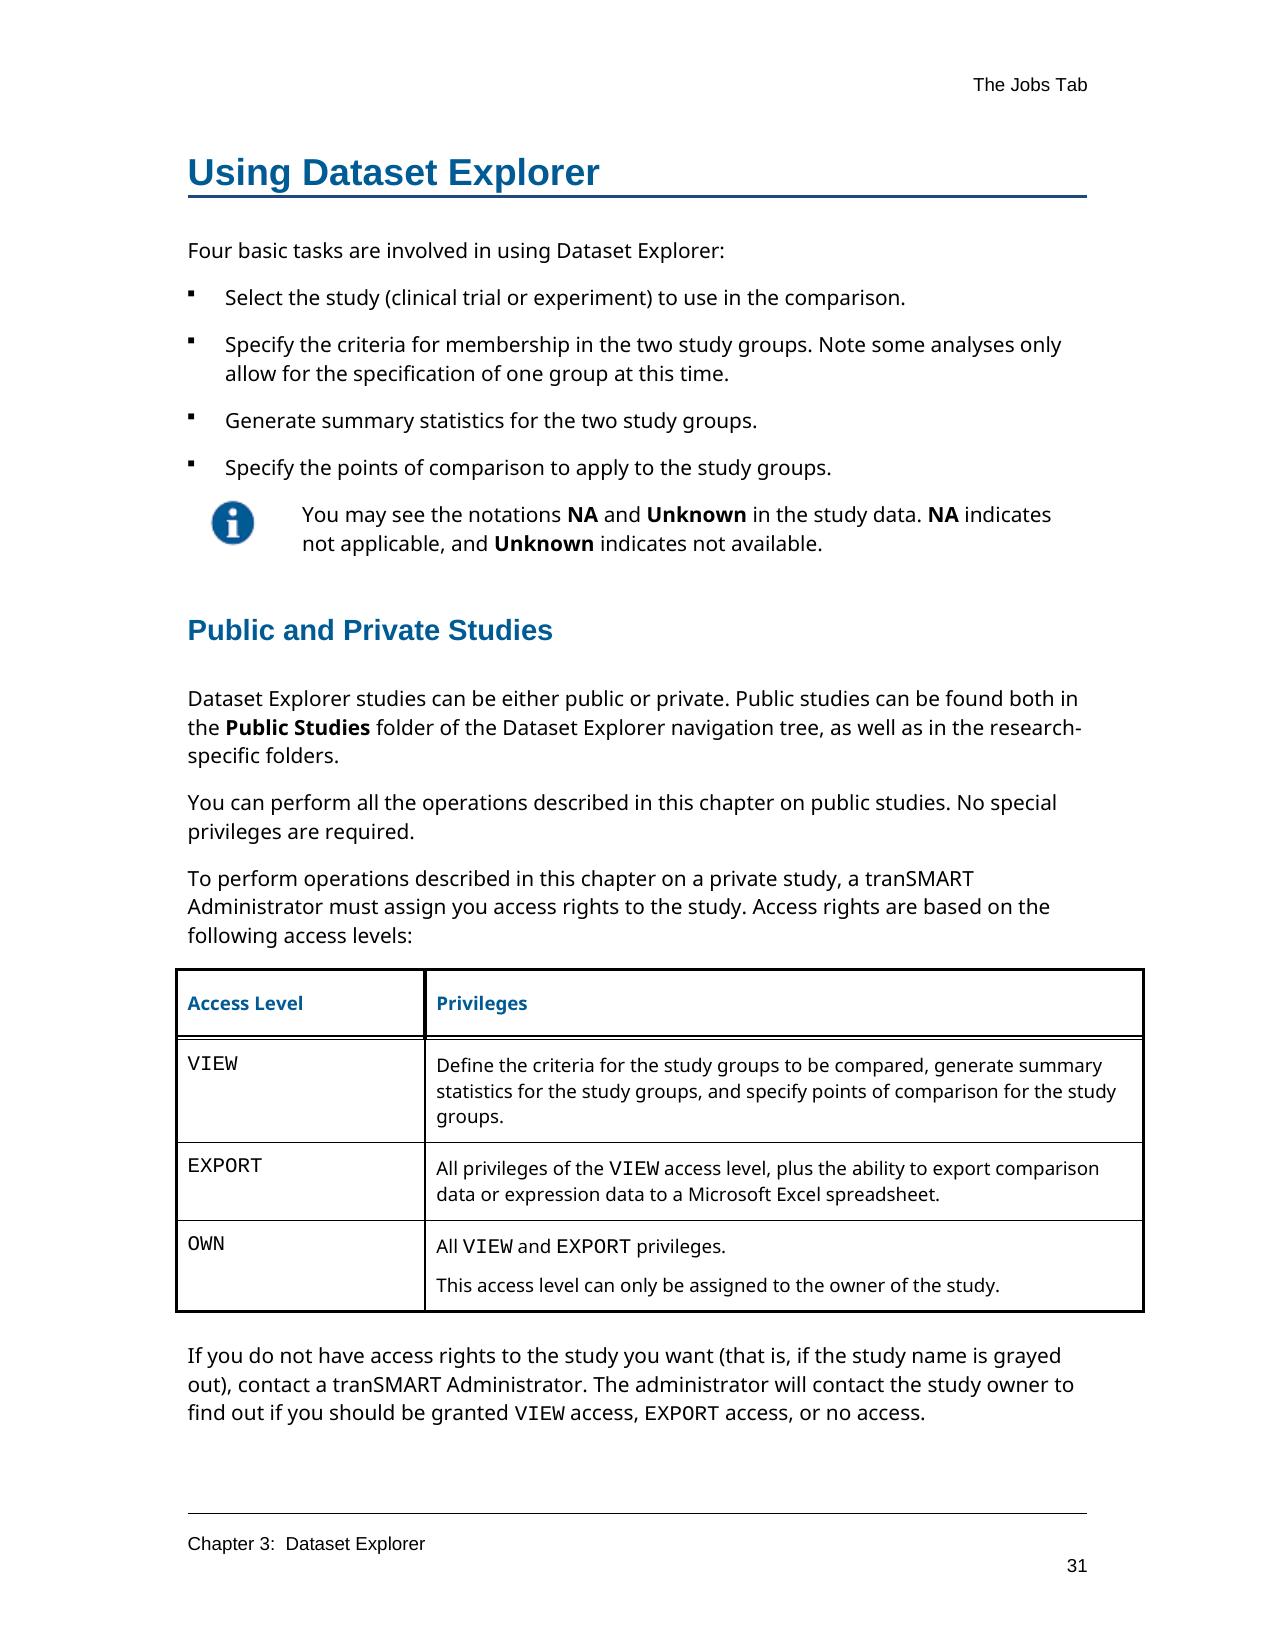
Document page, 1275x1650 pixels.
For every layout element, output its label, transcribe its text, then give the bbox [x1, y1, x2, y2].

text Four basic tasks are involved in using Dataset Explorer: [187, 236, 1087, 264]
list Select the study (clinical trial or experiment) to use in the comparison. [187, 283, 1087, 311]
subtitle Using Dataset Explorer [187, 150, 1087, 198]
subtitle Public and Private Studies [187, 613, 1087, 647]
list Generate summary statistics for the two study groups. [187, 406, 1087, 434]
text You can perform all the operations described in this chapter on public studies. No special privileges are required. [187, 788, 1087, 845]
table_cell OWN [178, 1221, 424, 1310]
text To perform operations described in this chapter on a private study, a tranSMART Administrator must assign you access rights to the study. Access rights are based on the following access levels: [187, 864, 1087, 949]
table_header Access Level [178, 971, 423, 1035]
text Dataset Explorer studies can be either public or private. Public studies can be found both in the Public Studies folder of the Dataset Explorer navigation tree, as well as in the research-specific folders. [187, 684, 1087, 770]
table_header [176, 500, 291, 576]
table_cell EXPORT [178, 1143, 424, 1219]
table_header Privileges [427, 971, 1142, 1035]
picture [205, 500, 262, 546]
table_cell All privileges of the VIEW access level, plus the ability to export comparison data or expression data to a Microsoft Excel spreadsheet. [426, 1143, 1142, 1219]
table_header You may see the notations NA and Unknown in the study data. NA indicates not applicable, and Unknown indicates not available. [291, 500, 1099, 576]
text If you do not have access rights to the study you want (that is, if the study name is grayed out), contact a tranSMART Administrator. The administrator will contact the study owner to find out if you should be granted VIEW access, EXPORT access, or no access. [187, 1341, 1087, 1427]
table_cell VIEW [178, 1040, 424, 1142]
table_cell All VIEW and EXPORT privileges. This access level can only be assigned to the owner of the study. [426, 1221, 1142, 1310]
list Specify the points of comparison to apply to the study groups. [187, 453, 1087, 481]
table_cell Define the criteria for the study groups to be compared, generate summary statistics for the study groups, and specify points of comparison for the study groups. [426, 1040, 1142, 1142]
list Specify the criteria for membership in the two study groups. Note some analyses only allow for the specification of one group at this time. [187, 330, 1087, 387]
